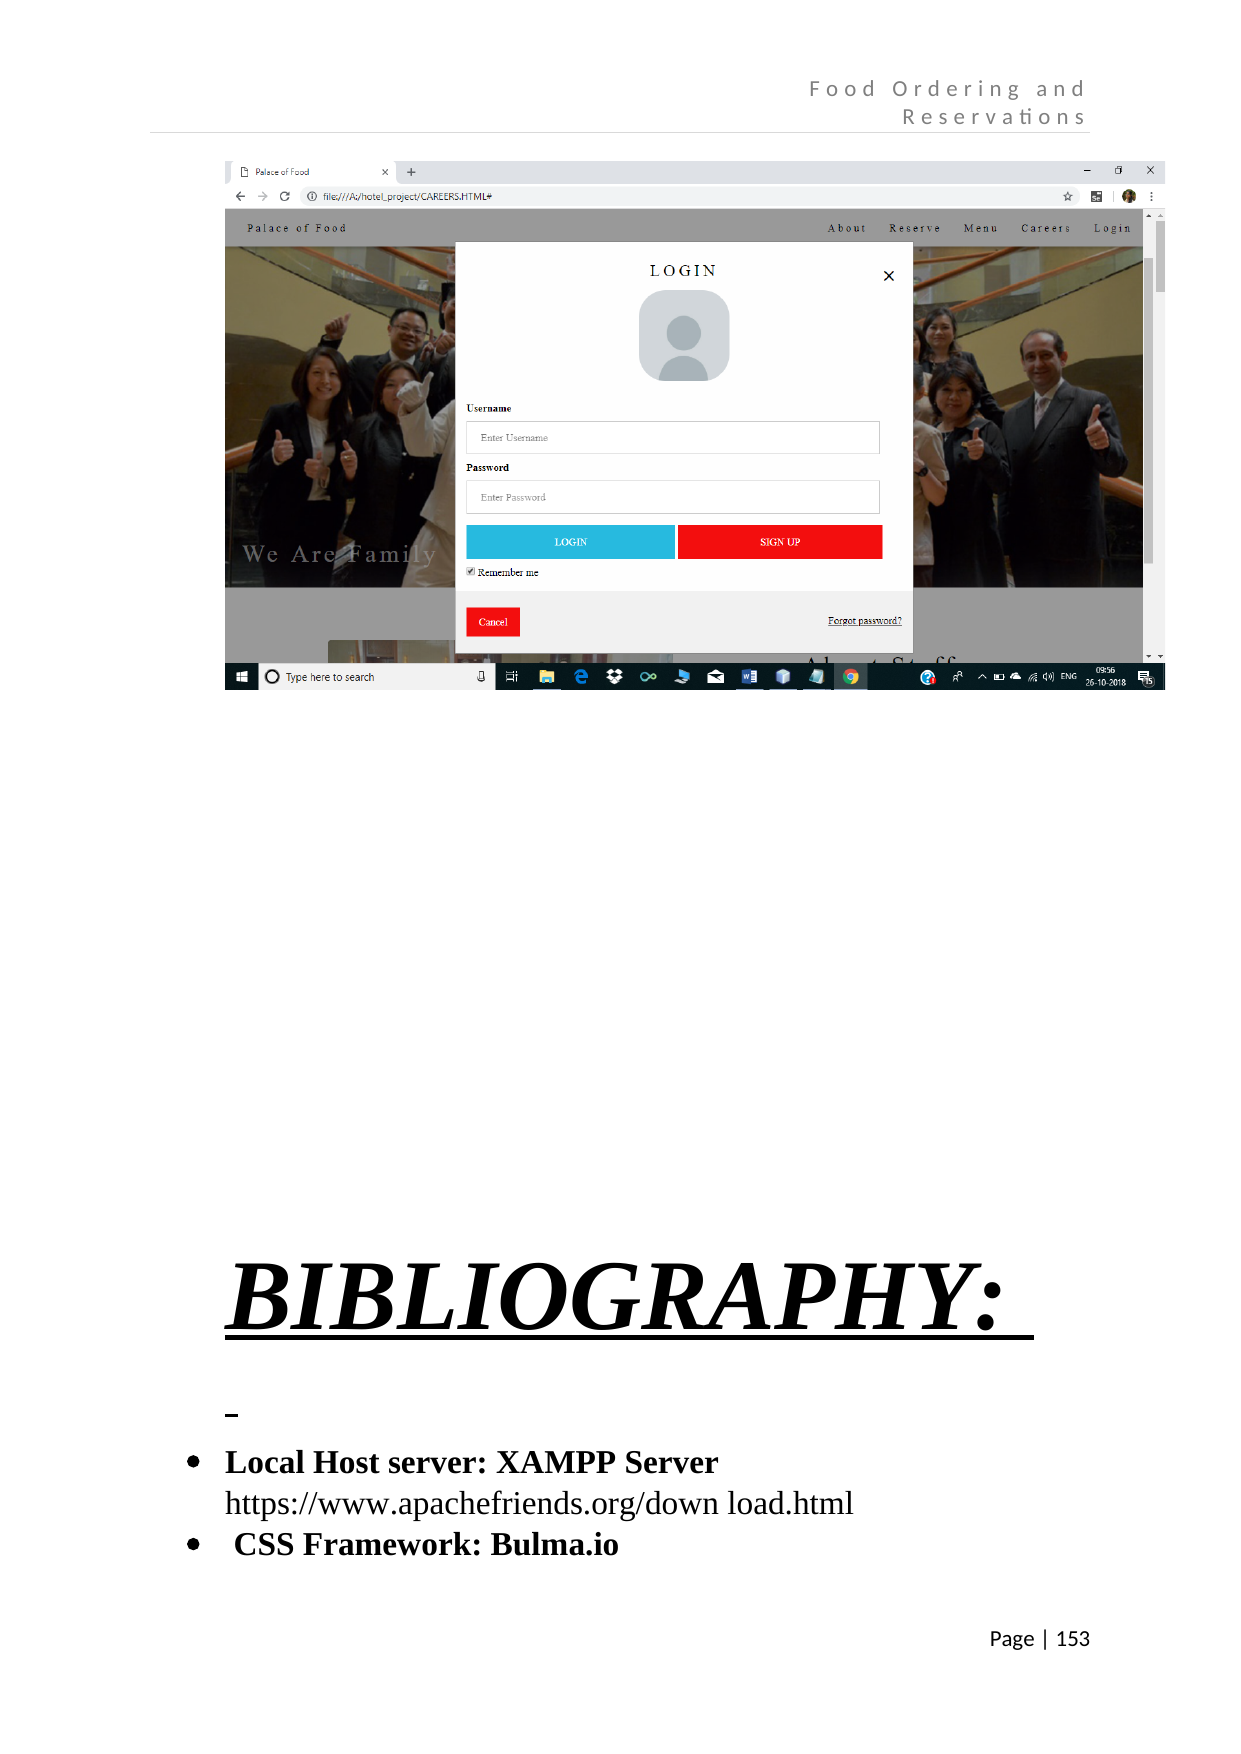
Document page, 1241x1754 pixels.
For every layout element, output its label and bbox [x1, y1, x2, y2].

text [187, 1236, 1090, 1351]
picture [225, 161, 1166, 690]
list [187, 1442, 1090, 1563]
